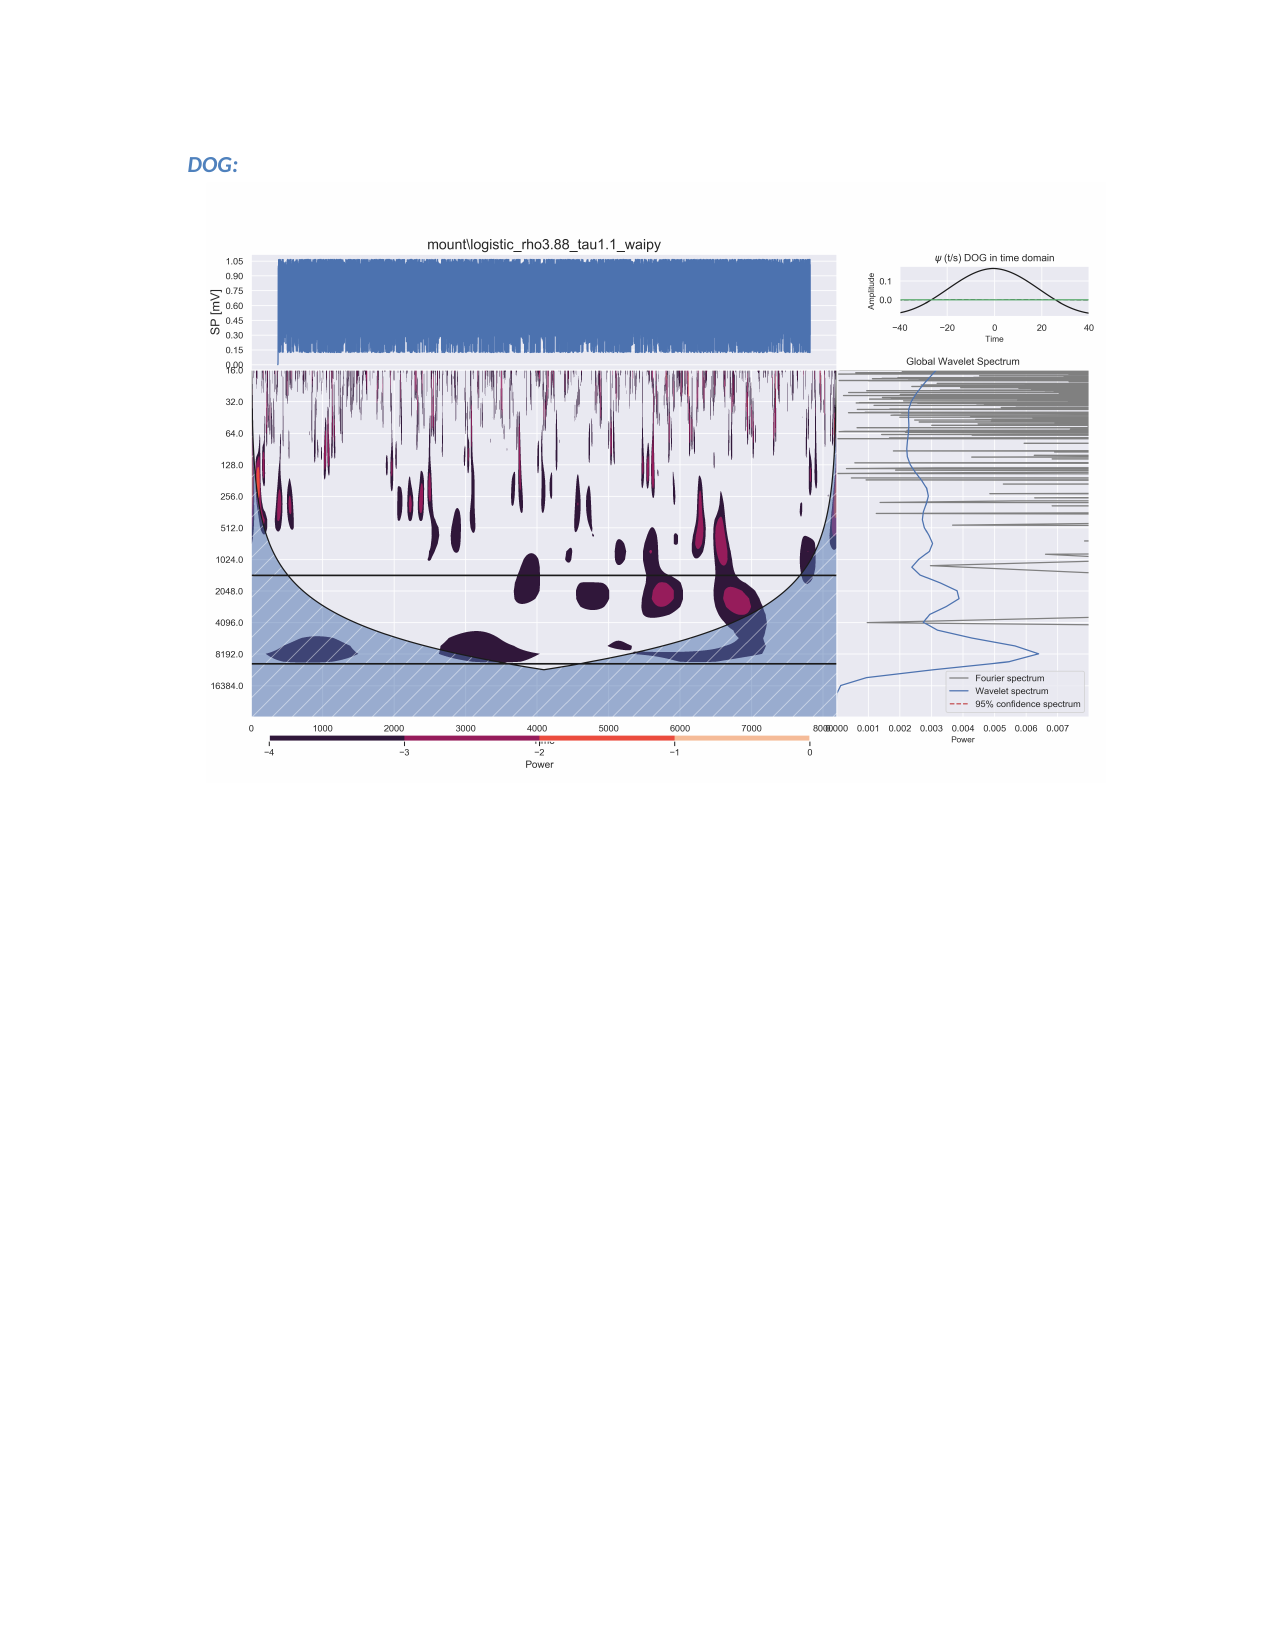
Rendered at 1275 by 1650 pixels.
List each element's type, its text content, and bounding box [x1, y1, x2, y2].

picture [206, 182, 1107, 783]
subtitle DOG: [187, 150, 1087, 178]
